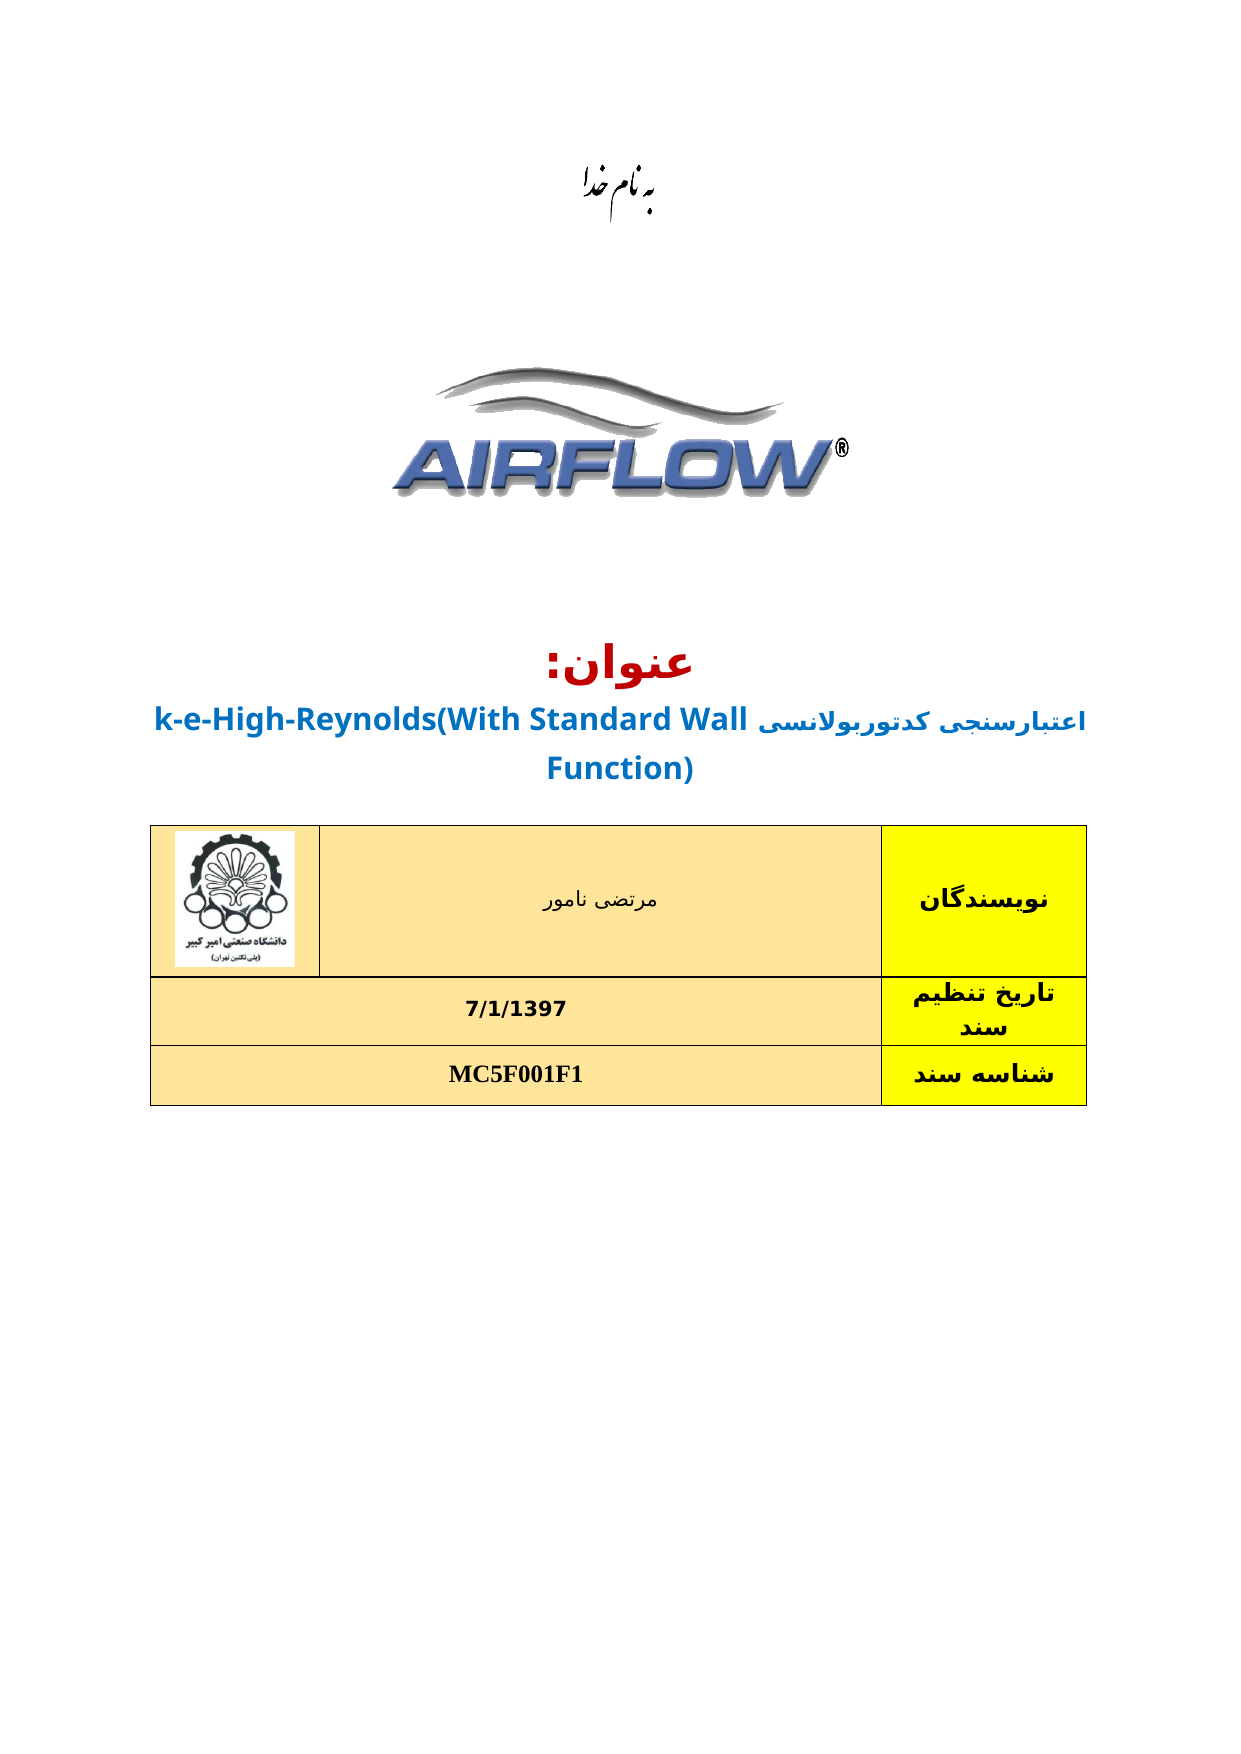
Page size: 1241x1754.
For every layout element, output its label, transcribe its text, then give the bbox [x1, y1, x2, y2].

table_cell MC5F001F1 [151, 1046, 881, 1105]
table_cell 7/1/1397 [151, 978, 881, 1045]
table_header نویسندگان [882, 826, 1086, 976]
table_header [151, 826, 319, 976]
table_cell تاریخ تنظیم سند [882, 978, 1086, 1045]
text عنوان: [150, 636, 1090, 689]
picture [175, 831, 295, 967]
picture [573, 150, 667, 226]
picture [387, 356, 853, 506]
text اعتبارسنجی کدتوربولانسی k-e-High-Reynolds(With Standard Wall Function) [150, 697, 1090, 789]
table_cell شناسه سند [882, 1046, 1086, 1105]
table_header مرتضی نامور [320, 826, 881, 976]
